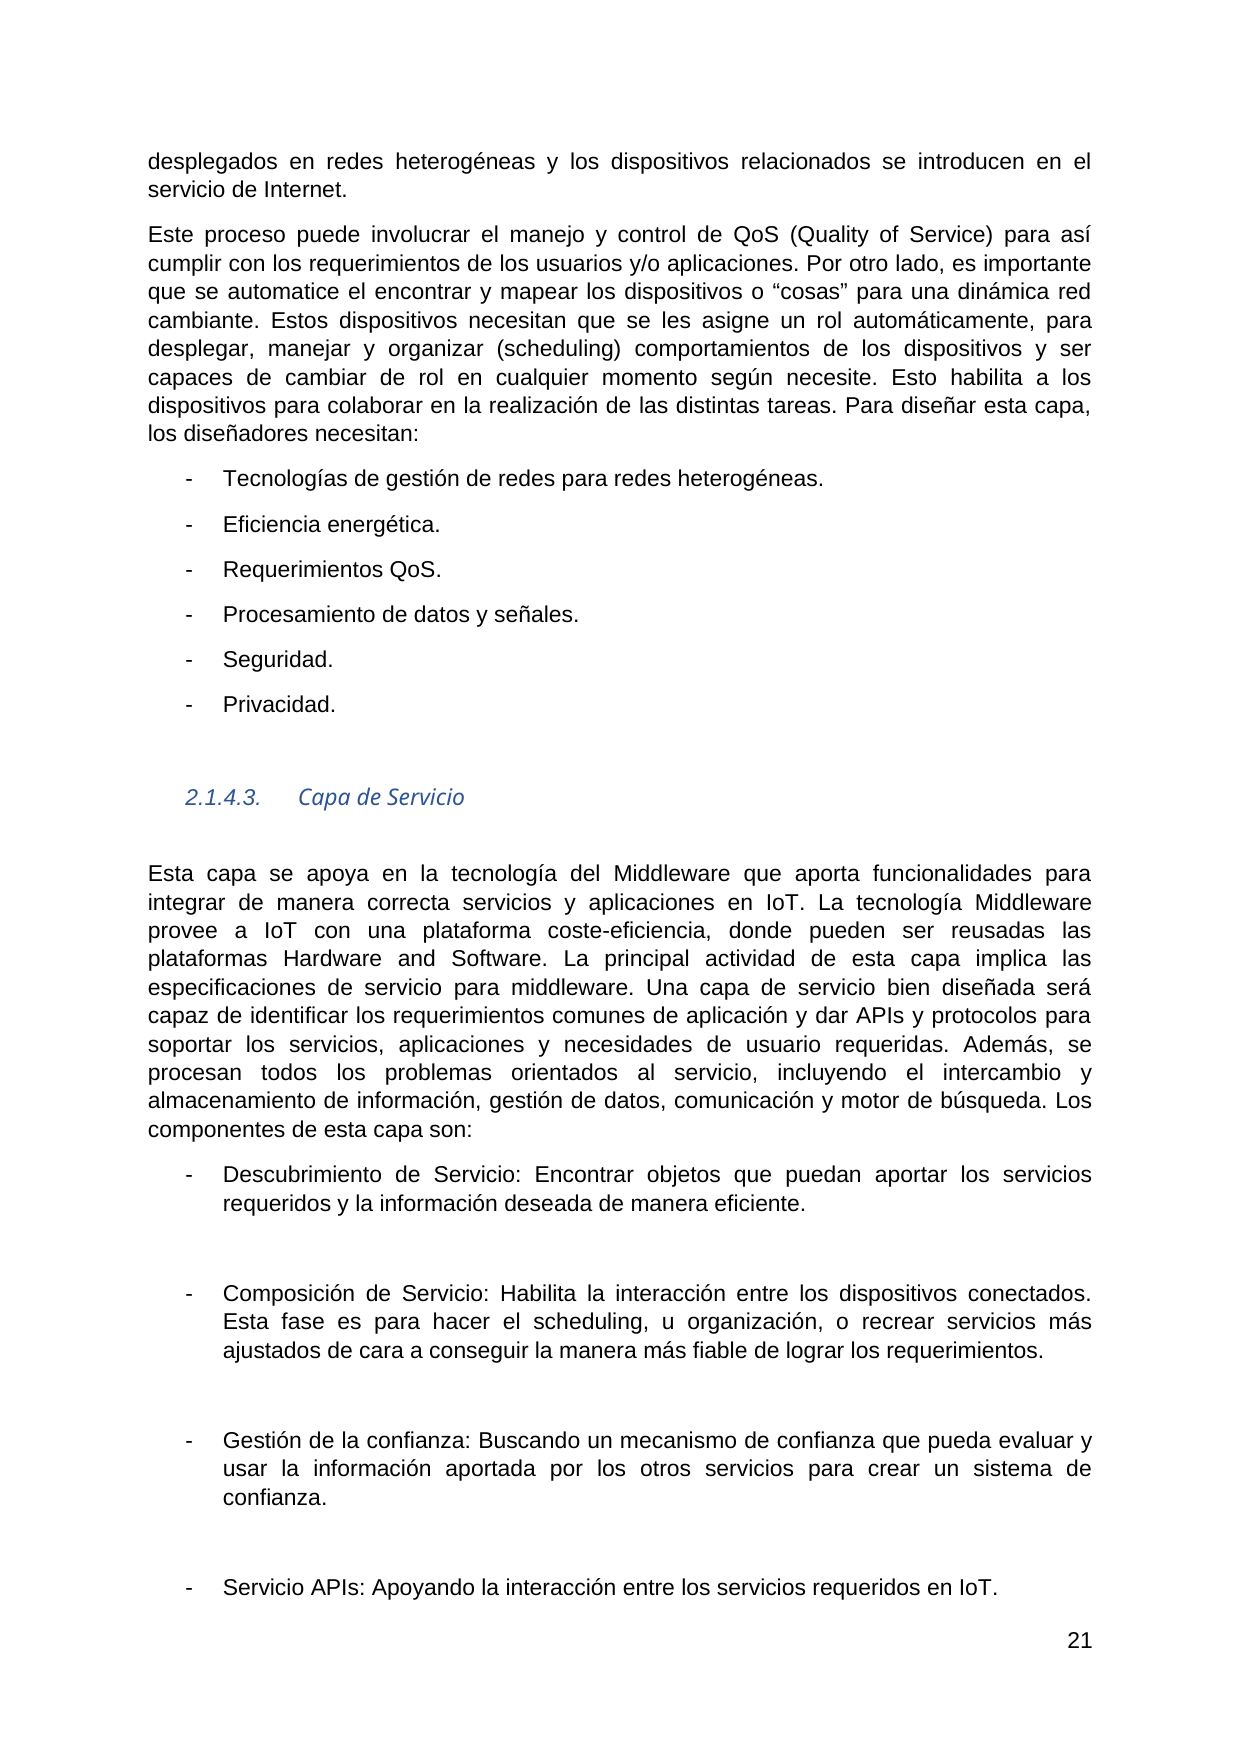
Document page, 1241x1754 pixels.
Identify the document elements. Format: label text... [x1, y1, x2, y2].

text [148, 148, 1092, 202]
list Composición de Servicio: Habilita la interacción entre los dispositivos conectados. Esta fase es para hacer el scheduling, u organización, o recrear servicios más ajustados de cara a conseguir la manera más fiable de lograr los requerimientos. [185, 1280, 1092, 1363]
subtitle Capa de Servicio [185, 781, 1092, 812]
list Requerimientos QoS. [185, 556, 1092, 582]
list Descubrimiento de Servicio: Encontrar objetos que puedan aportar los servicios requeridos y la información deseada de manera eficiente. [185, 1161, 1092, 1216]
text Esta capa se apoya en la tecnología del Middleware que aporta funcionalidades para integrar de manera correcta servicios y aplicaciones en IoT. La tecnología Middleware provee a IoT con una plataforma coste-eficiencia, donde pueden ser reusadas las plataformas Hardware and Software. La principal actividad de esta capa implica las especificaciones de servicio para middleware. Una capa de servicio bien diseñada será capaz de identificar los requerimientos comunes de aplicación y dar APIs y protocolos para soportar los servicios, aplicaciones y necesidades de usuario requeridas. Además, se procesan todos los problemas orientados al servicio, incluyendo el intercambio y almacenamiento de información, gestión de datos, comunicación y motor de búsqueda. Los componentes de esta capa son: [148, 860, 1092, 1142]
list Gestión de la confianza: Buscando un mecanismo de confianza que pueda evaluar y usar la información aportada por los otros servicios para crear un sistema de confianza. [185, 1427, 1092, 1510]
list Privacidad. [185, 691, 1092, 717]
list Servicio APIs: Apoyando la interacción entre los servicios requeridos en IoT. [185, 1574, 1092, 1600]
list Seguridad. [185, 646, 1092, 672]
list Tecnologías de gestión de redes para redes heterogéneas. [185, 465, 1092, 492]
list Procesamiento de datos y señales. [185, 601, 1092, 627]
list Eficiencia energética. [185, 511, 1092, 537]
text Este proceso puede involucrar el manejo y control de QoS (Quality of Service) para así cumplir con los requerimientos de los usuarios y/o aplicaciones. Por otro lado, es importante que se automatice el encontrar y mapear los dispositivos o “cosas” para una dinámica red cambiante. Estos dispositivos necesitan que se les asigne un rol automáticamente, para desplegar, manejar y organizar (scheduling) comportamientos de los dispositivos y ser capaces de cambiar de rol en cualquier momento según necesite. Esto habilita a los dispositivos para colaborar en la realización de las distintas tareas. Para diseñar esta capa, los diseñadores necesitan: [148, 221, 1092, 447]
